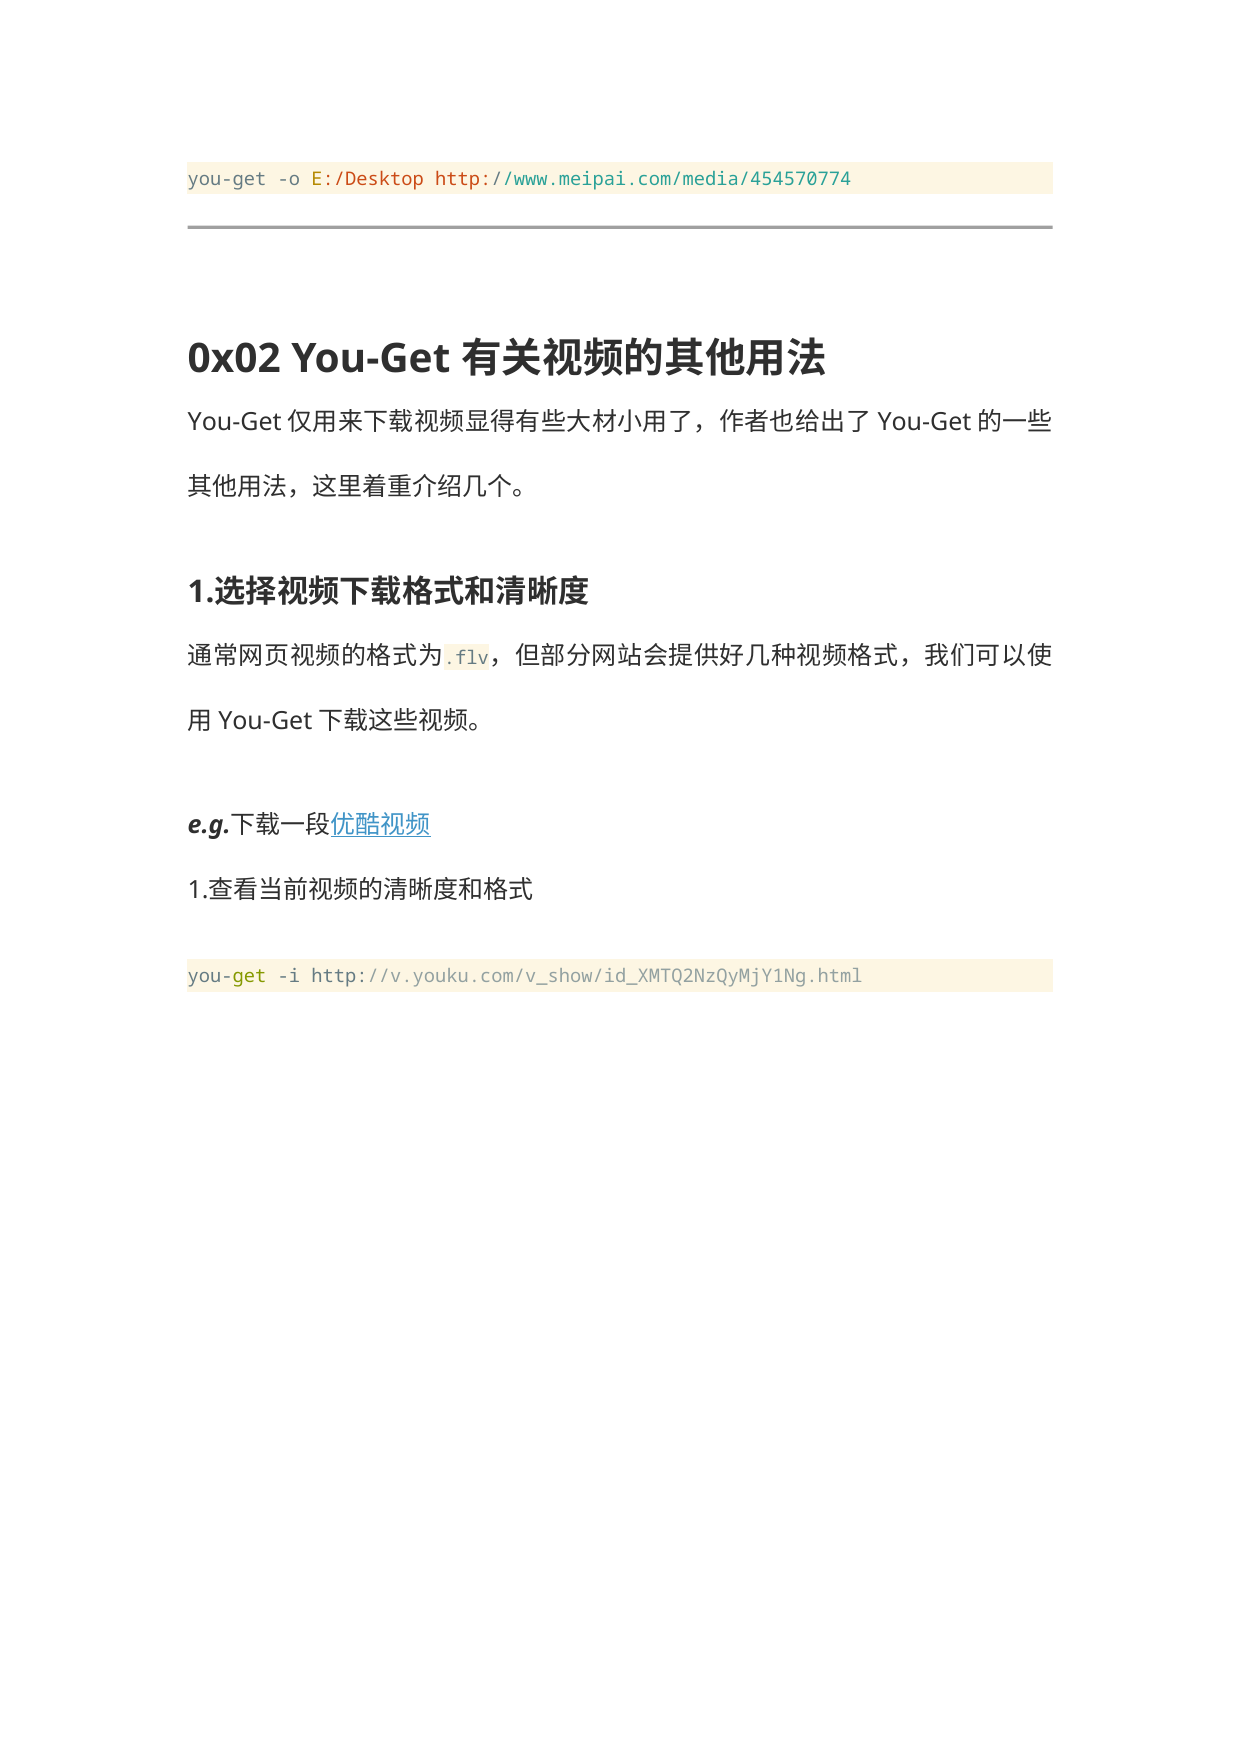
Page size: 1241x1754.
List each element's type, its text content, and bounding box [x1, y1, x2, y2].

text 通常网页视频的格式为.flv，但部分网站会提供好几种视频格式，我们可以使用 You-Get 下载这些视频。 [187, 621, 1053, 751]
text 1.选择视频下载格式和清晰度 [187, 556, 1053, 621]
text You-Get仅用来下载视频显得有些大材小用了，作者也给出了You-Get的一些其他用法，这里着重介绍几个。 [187, 387, 1053, 517]
text you-get -i http://v.youku.com/v_show/id_XMTQ2NzQyMjY1Ng.html [187, 959, 1053, 992]
text you-get -o E:/Desktop http://www.meipai.com/media/454570774 [187, 162, 1053, 194]
text e.g.下载一段优酷视频 1.查看当前视频的清晰度和格式 [187, 790, 1053, 920]
text 0x02 You-Get 有关视频的其他用法 [187, 322, 1053, 387]
